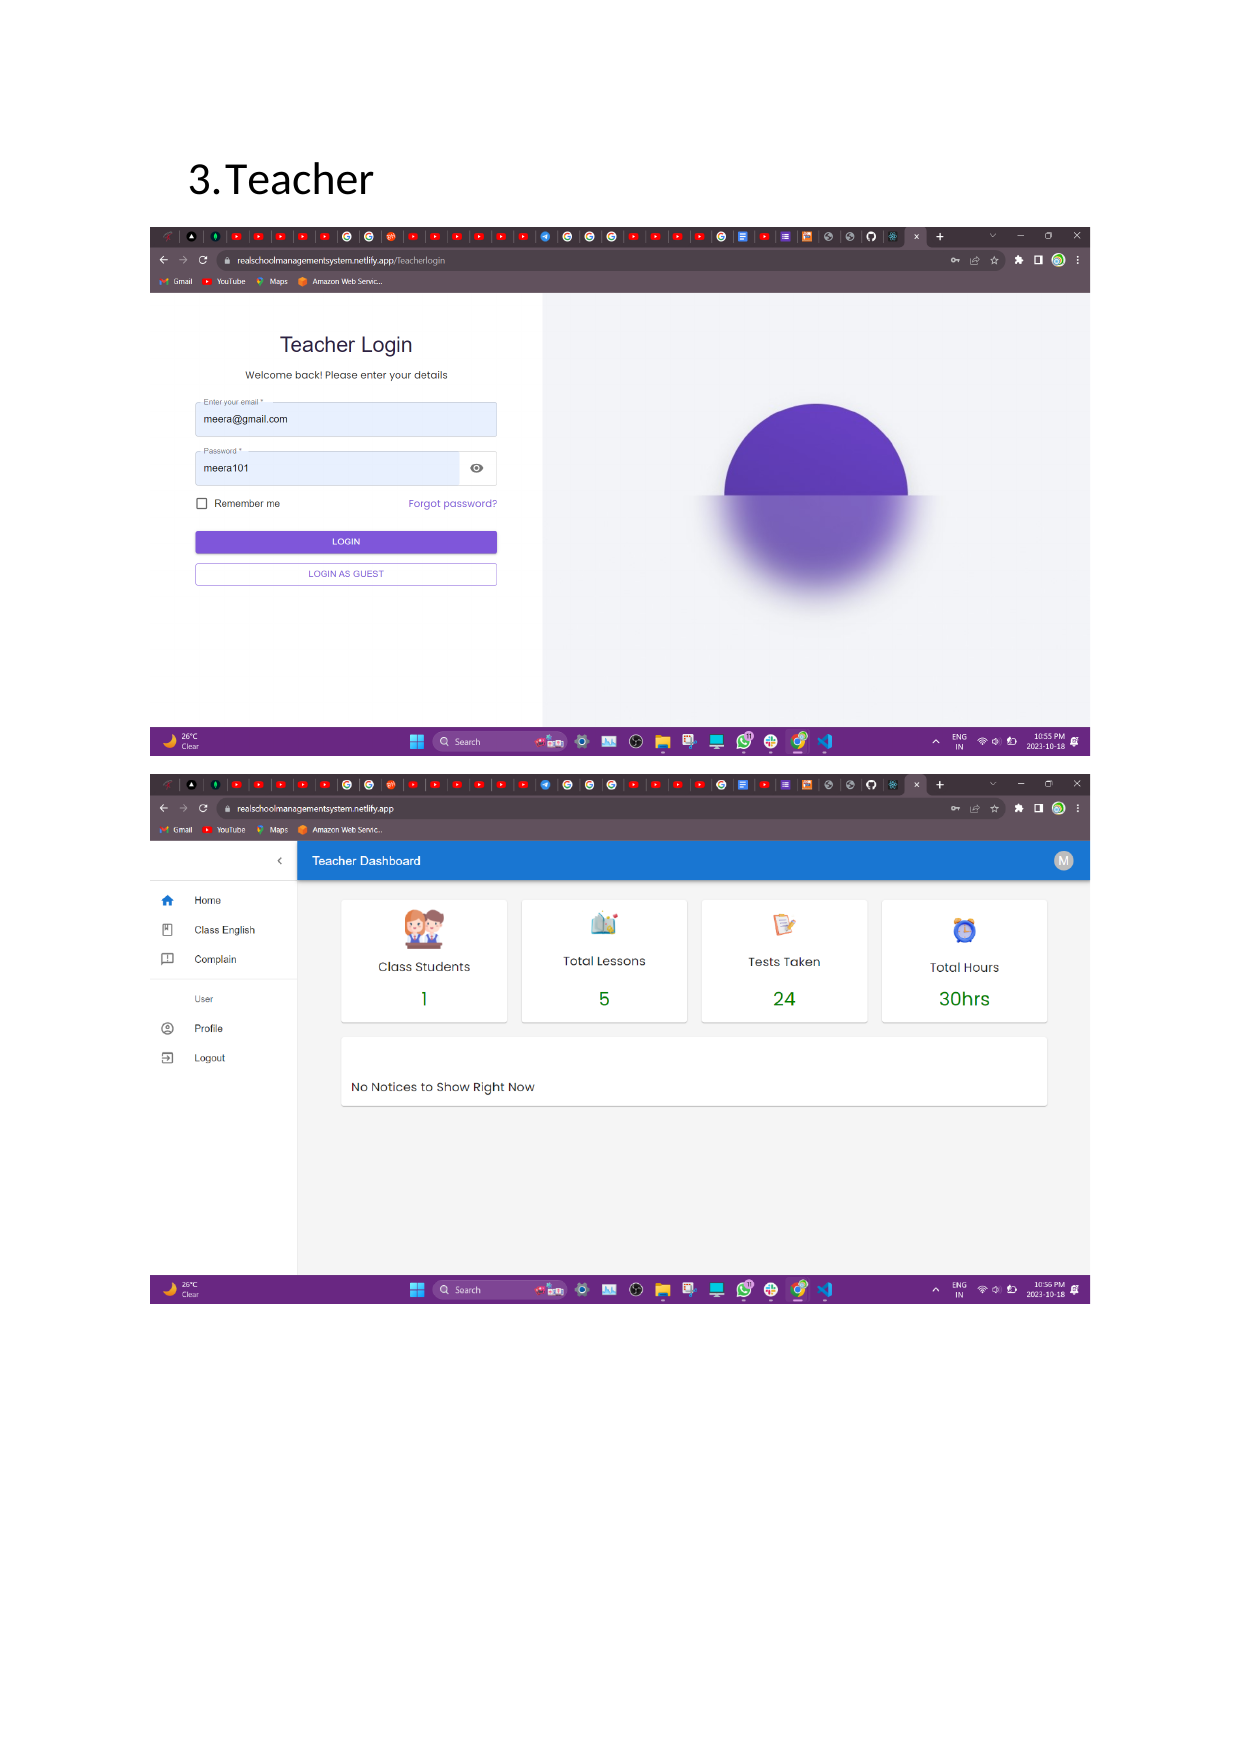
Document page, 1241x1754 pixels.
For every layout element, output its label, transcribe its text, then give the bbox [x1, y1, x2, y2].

picture [150, 227, 1091, 756]
list Teacher [187, 150, 1090, 206]
picture [150, 774, 1091, 1304]
